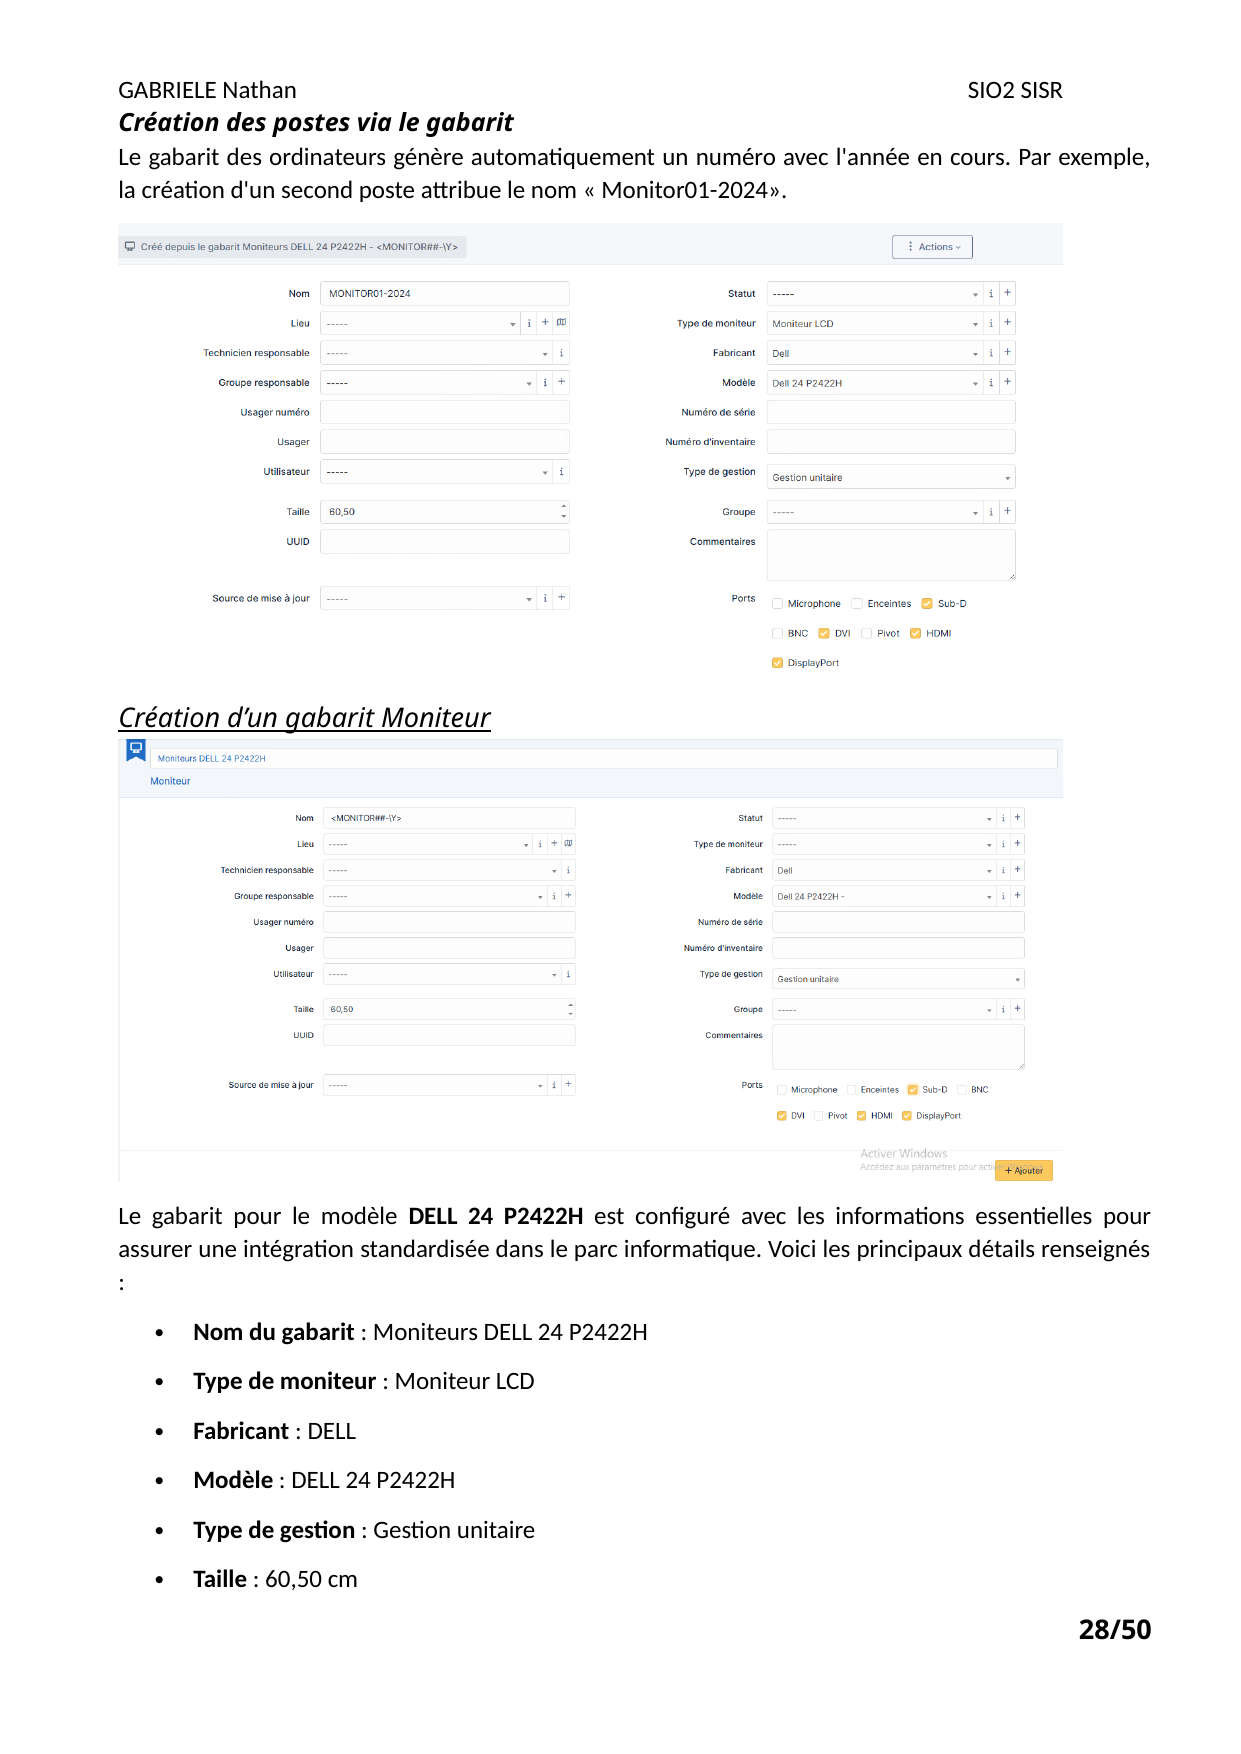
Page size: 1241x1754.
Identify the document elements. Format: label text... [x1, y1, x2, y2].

subtitle Création des postes via le gabarit [118, 104, 1152, 138]
list Type de moniteur : Moniteur LCD [156, 1365, 1152, 1396]
picture [118, 738, 1064, 1182]
subtitle Création d’un gabarit Moniteur [118, 699, 1152, 736]
text Le gabarit pour le modèle DELL 24 P2422H est configuré avec les informations essentielles pour assurer une intégration standardisée dans le parc informatique. Voici les principaux détails renseignés : [118, 1200, 1152, 1297]
text Le gabarit des ordinateurs génère automatiquement un numéro avec l'année en cours. Par exemple, la création d'un second poste attribue le nom « Monitor01-2024». [118, 141, 1152, 204]
list Nom du gabarit : Moniteurs DELL 24 P2422H [156, 1316, 1152, 1346]
list Fabricant : DELL [156, 1415, 1152, 1445]
list Taille : 60,50 cm [156, 1564, 1152, 1594]
list Modèle : DELL 24 P2422H [156, 1464, 1152, 1495]
picture [118, 223, 1064, 680]
list Type de gestion : Gestion unitaire [156, 1514, 1152, 1544]
